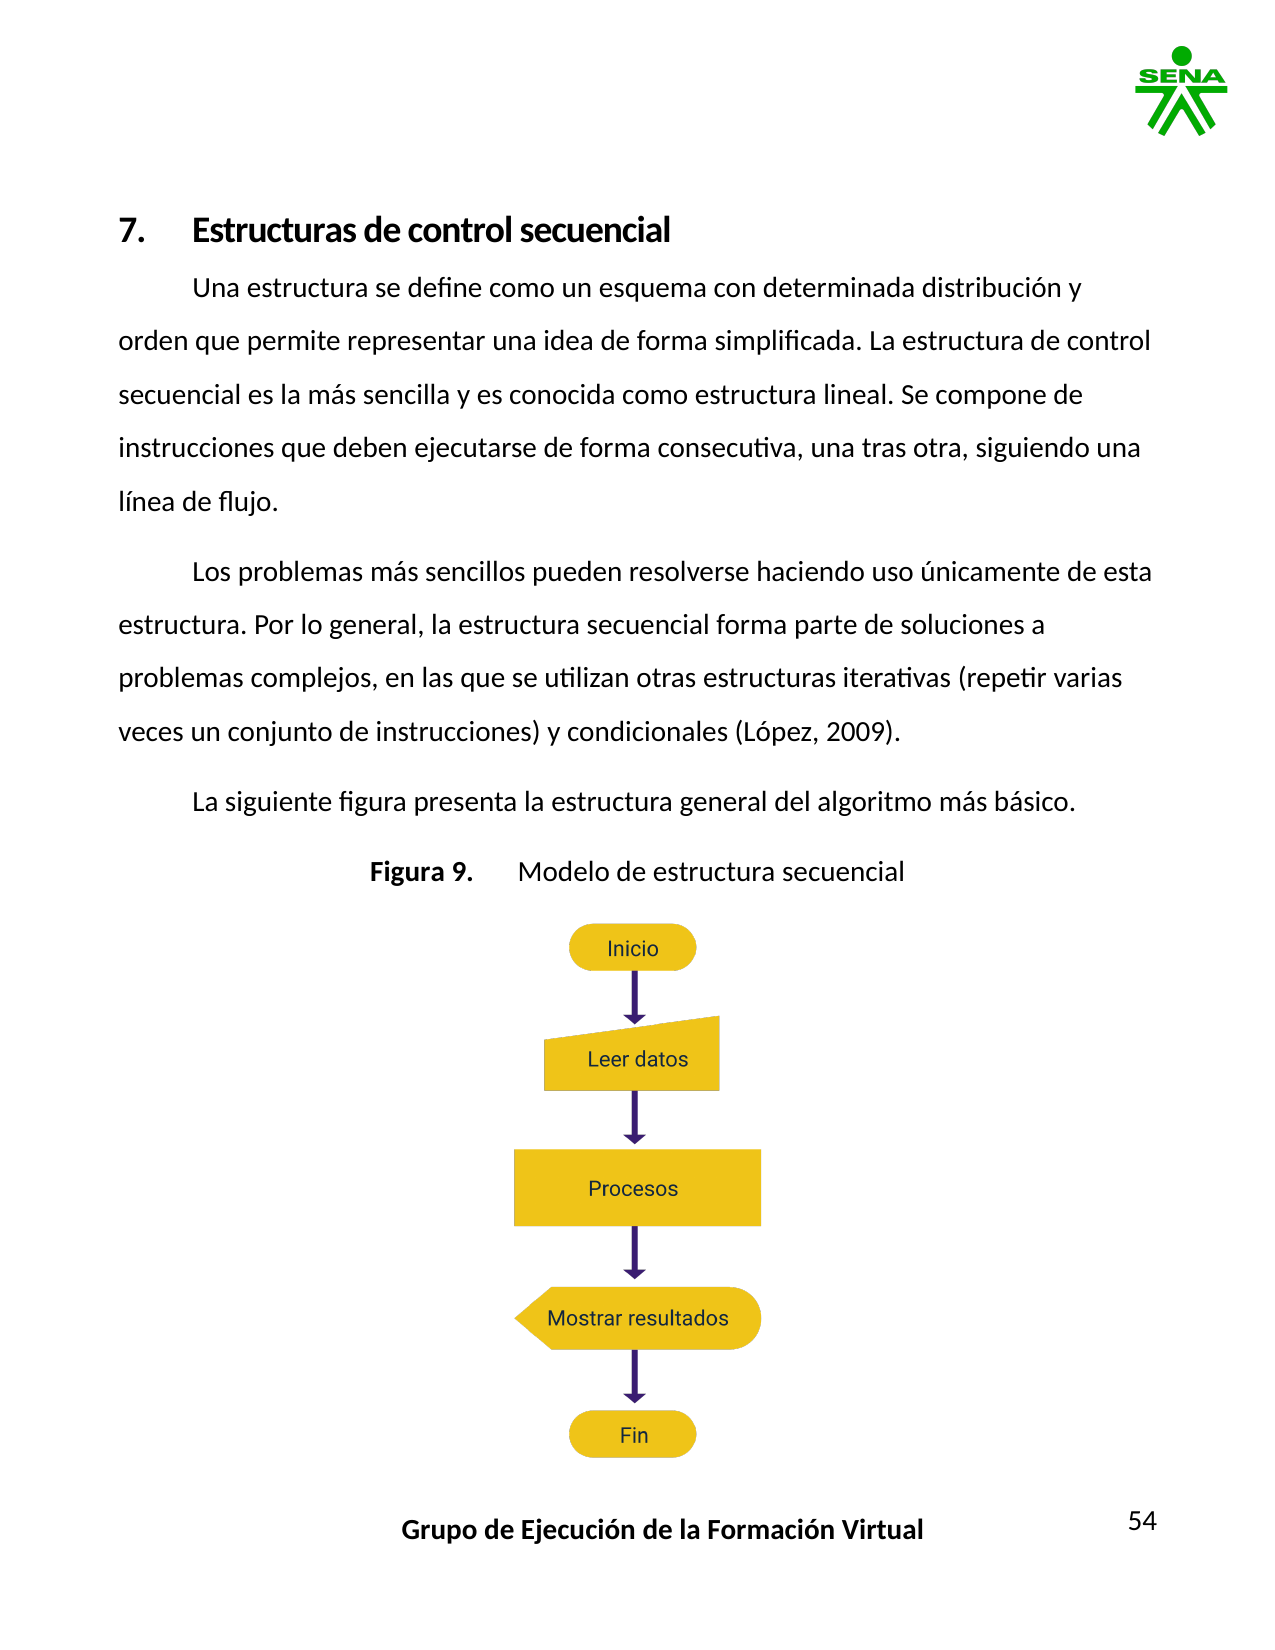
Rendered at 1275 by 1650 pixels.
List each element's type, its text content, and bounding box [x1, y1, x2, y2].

picture [1135, 46, 1228, 136]
picture [513, 923, 762, 1458]
subtitle Estructuras de control secuencial [118, 206, 1157, 252]
text Los problemas más sencillos pueden resolverse haciendo uso únicamente de esta estructura. Por lo general, la estructura secuencial forma parte de soluciones a problemas complejos, en las que se utilizan otras estructuras iterativas (repetir varias veces un conjunto de instrucciones) y condicionales (López, 2009). [118, 553, 1157, 749]
text La siguiente figura presenta la estructura general del algoritmo más básico. [118, 783, 1157, 819]
text Una estructura se define como un esquema con determinada distribución y orden que permite representar una idea de forma simplificada. La estructura de control secuencial es la más sencilla y es conocida como estructura lineal. Se compone de instrucciones que deben ejecutarse de forma consecutiva, una tras otra, siguiendo una línea de flujo. [118, 269, 1157, 518]
text Modelo de estructura secuencial [118, 853, 1157, 889]
